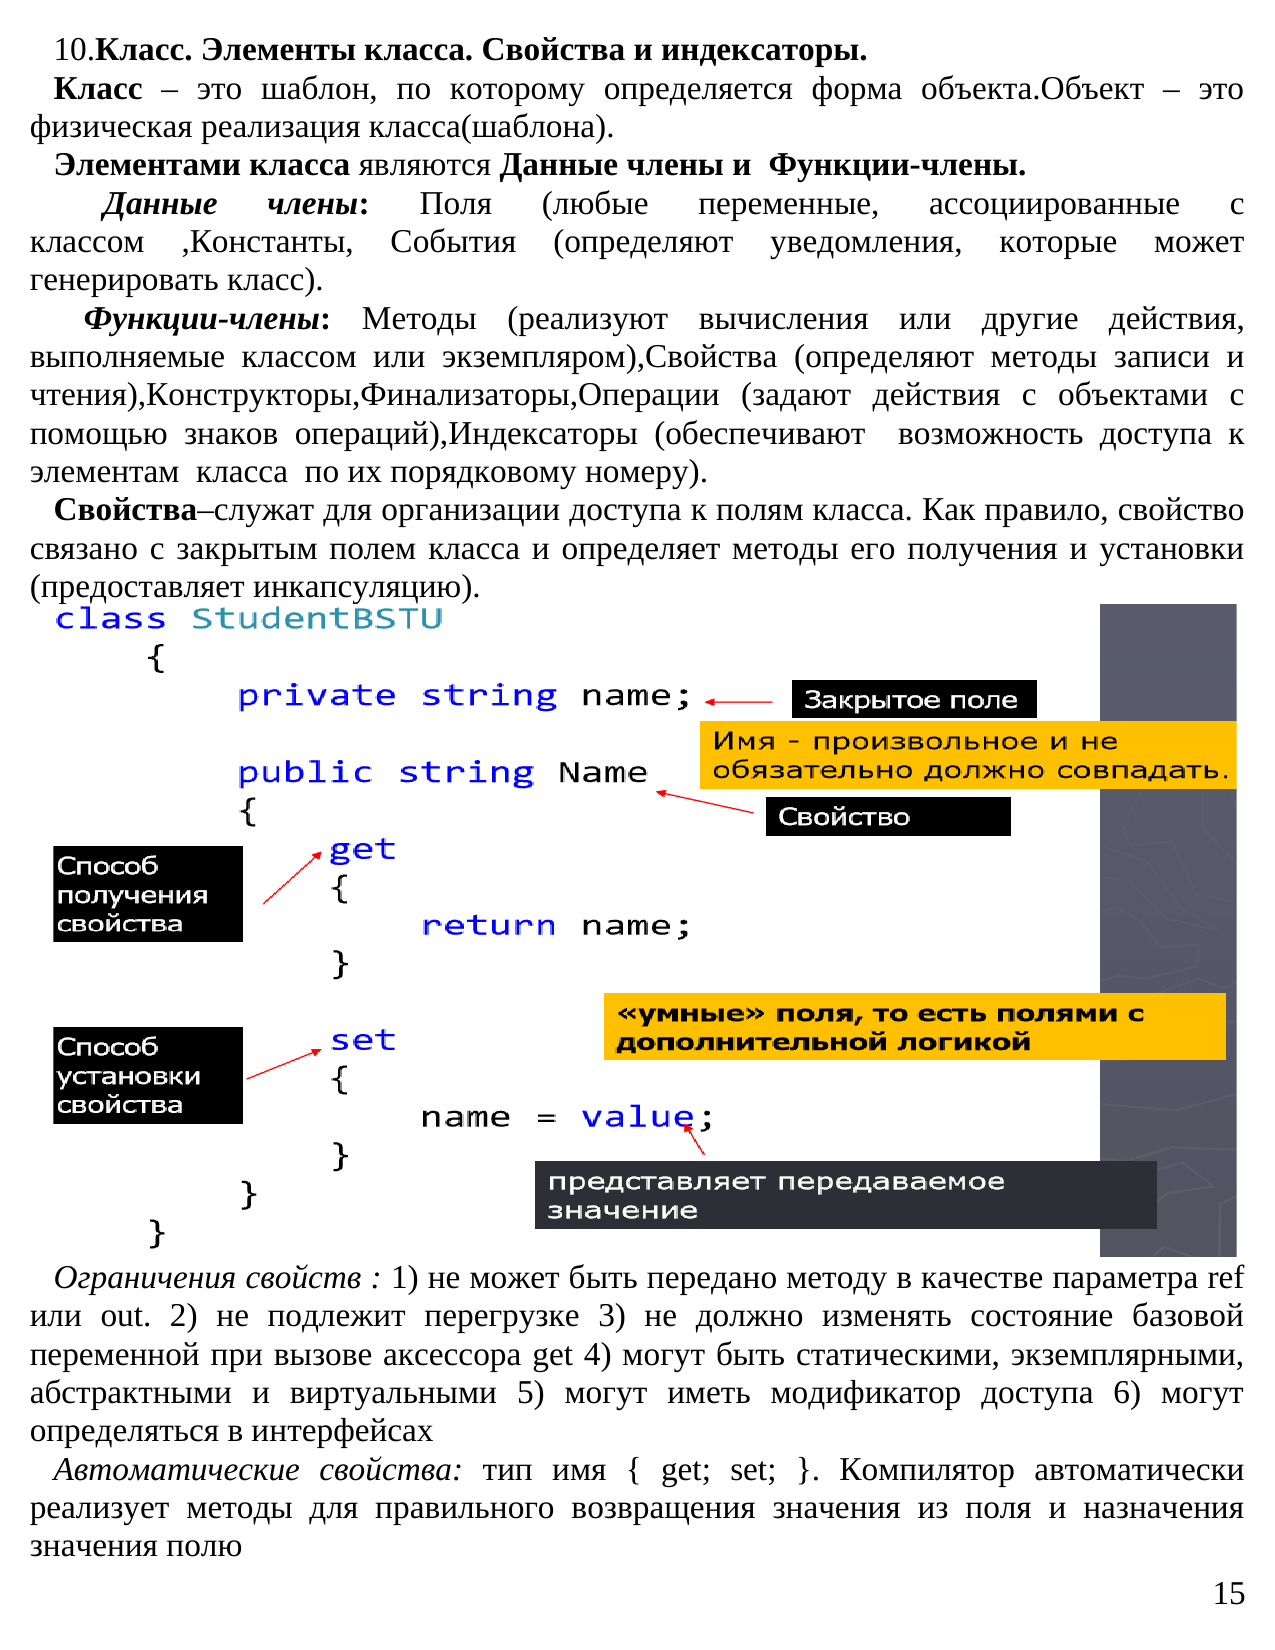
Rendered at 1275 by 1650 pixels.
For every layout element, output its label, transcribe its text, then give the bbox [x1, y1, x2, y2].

text Ограничения свойств : 1) не может быть передано методу в качестве параметра ref или out. 2) не подлежит перегрузке 3) не должно изменять состояние базовой переменной при вызове аксессора get 4) могут быть статическими, экземплярными, абстрактными и виртуальными 5) могут иметь модификатор доступа 6) могут определяться в интерфейсах [29, 1257, 1245, 1449]
text Функции-члены: Методы (реализуют вычисления или другие действия, выполняемые классом или экземпляром),Свойства (определяют методы записи и чтения),Конструкторы,Финализаторы,Операции (задают действия с объектами с помощью знаков операций),Индексаторы (обеспечивают возможность доступа к элементам класса по их порядковому номеру). [29, 298, 1245, 489]
text Элементами класса являются Данные члены и Функции-члены. [29, 144, 1245, 183]
picture [53, 604, 1237, 1257]
text Свойства–служат для организации доступа к полям класса. Как правило, свойство связано с закрытым полем класса и определяет методы его получения и установки (предоставляет инкапсуляцию). [29, 489, 1245, 604]
subtitle Класс. Элементы класса. Свойства и индексаторы. [29, 29, 1245, 68]
text Автоматические свойства: тип имя { get; set; }. Компилятор автоматически реализует методы для правильного возвращения значения из поля и назначения значения полю [29, 1449, 1245, 1564]
text Данные члены: Поля (любые переменные, ассоциированные с классом ,Константы, События (определяют уведомления, которые может генерировать класс). [29, 183, 1245, 298]
text Класс – это шаблон, по которому определяется форма объекта.Объект – это физическая реализация класса(шаблона). [29, 68, 1245, 144]
